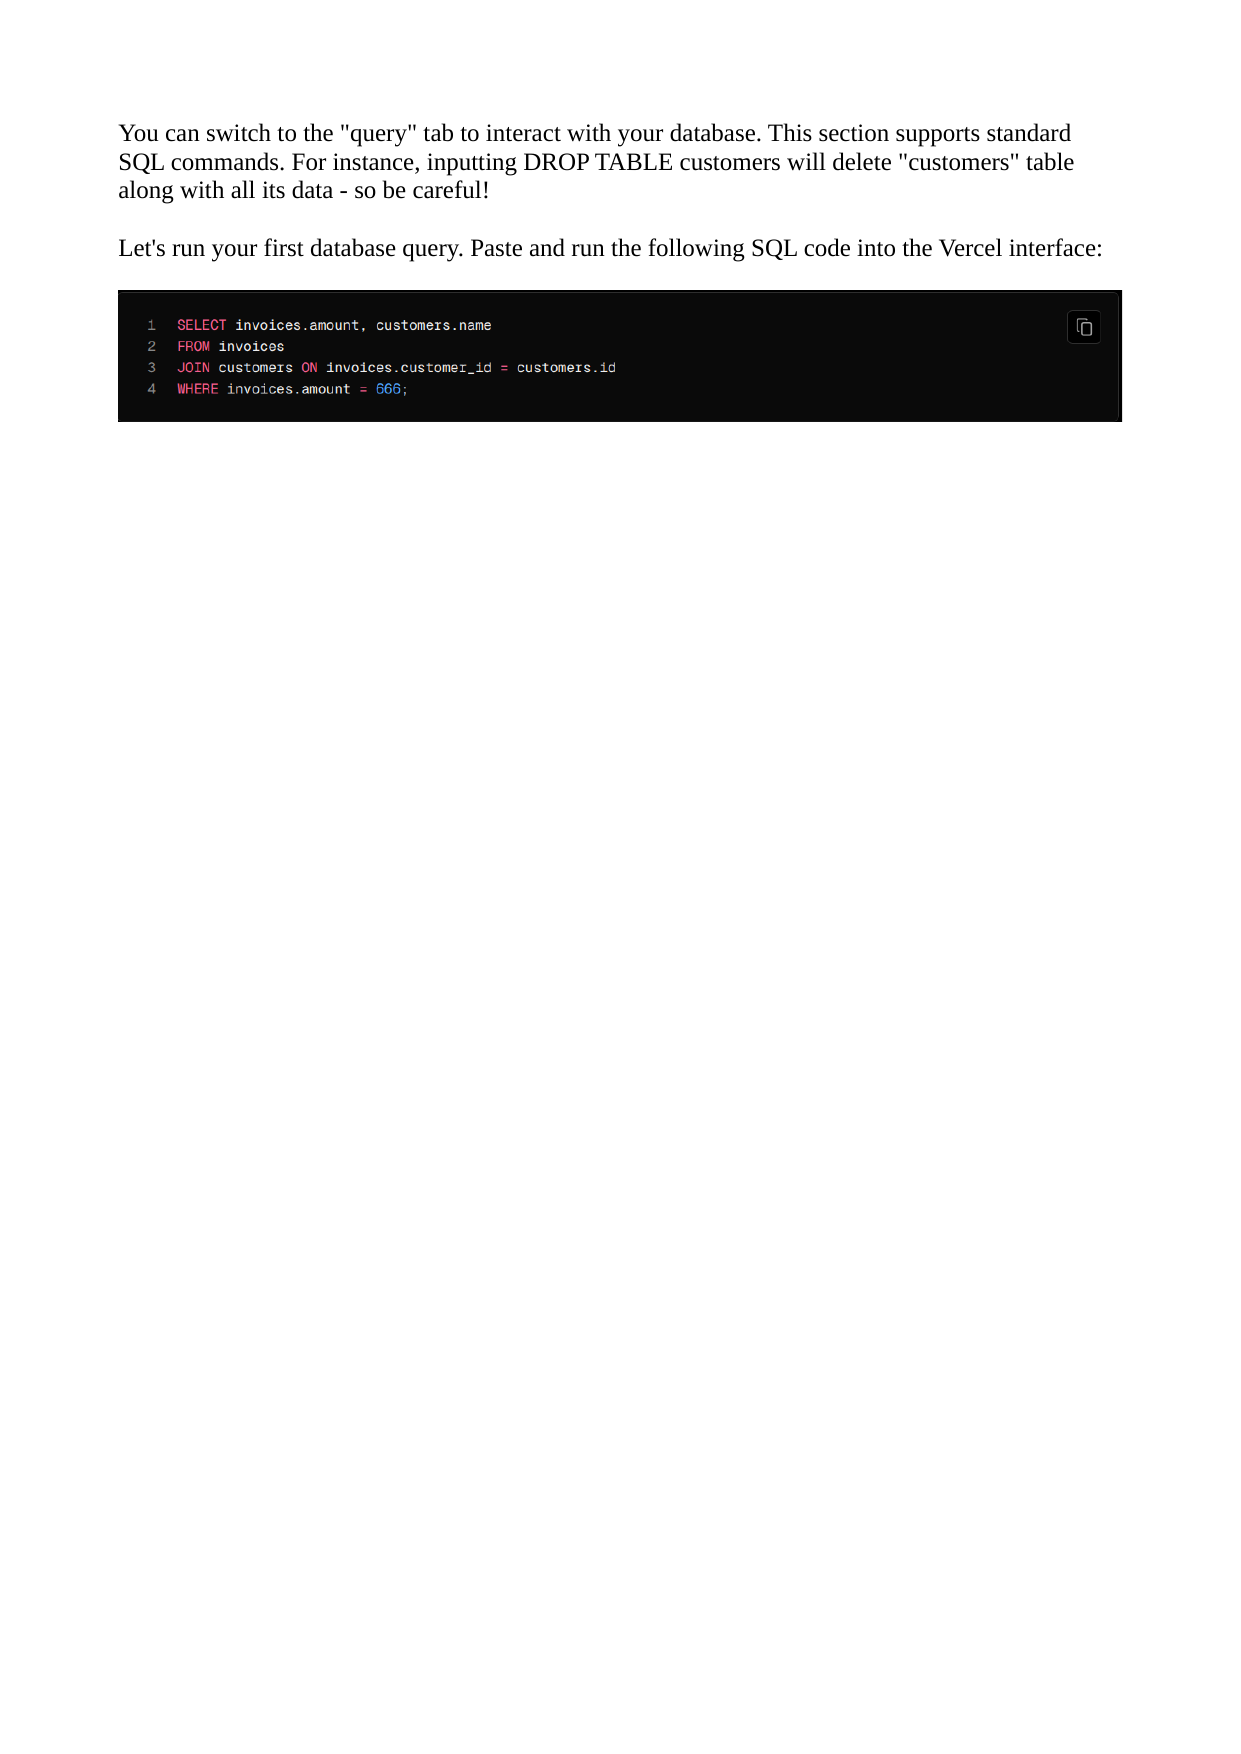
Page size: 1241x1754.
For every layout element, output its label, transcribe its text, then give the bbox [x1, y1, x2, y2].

picture [118, 290, 1123, 422]
text You can switch to the "query" tab to interact with your database. This section supports standard SQL commands. For instance, inputting DROP TABLE customers will delete "customers" table along with all its data - so be careful! [118, 118, 1122, 204]
text Let's run your first database query. Paste and run the following SQL code into the Vercel interface: [118, 233, 1122, 262]
